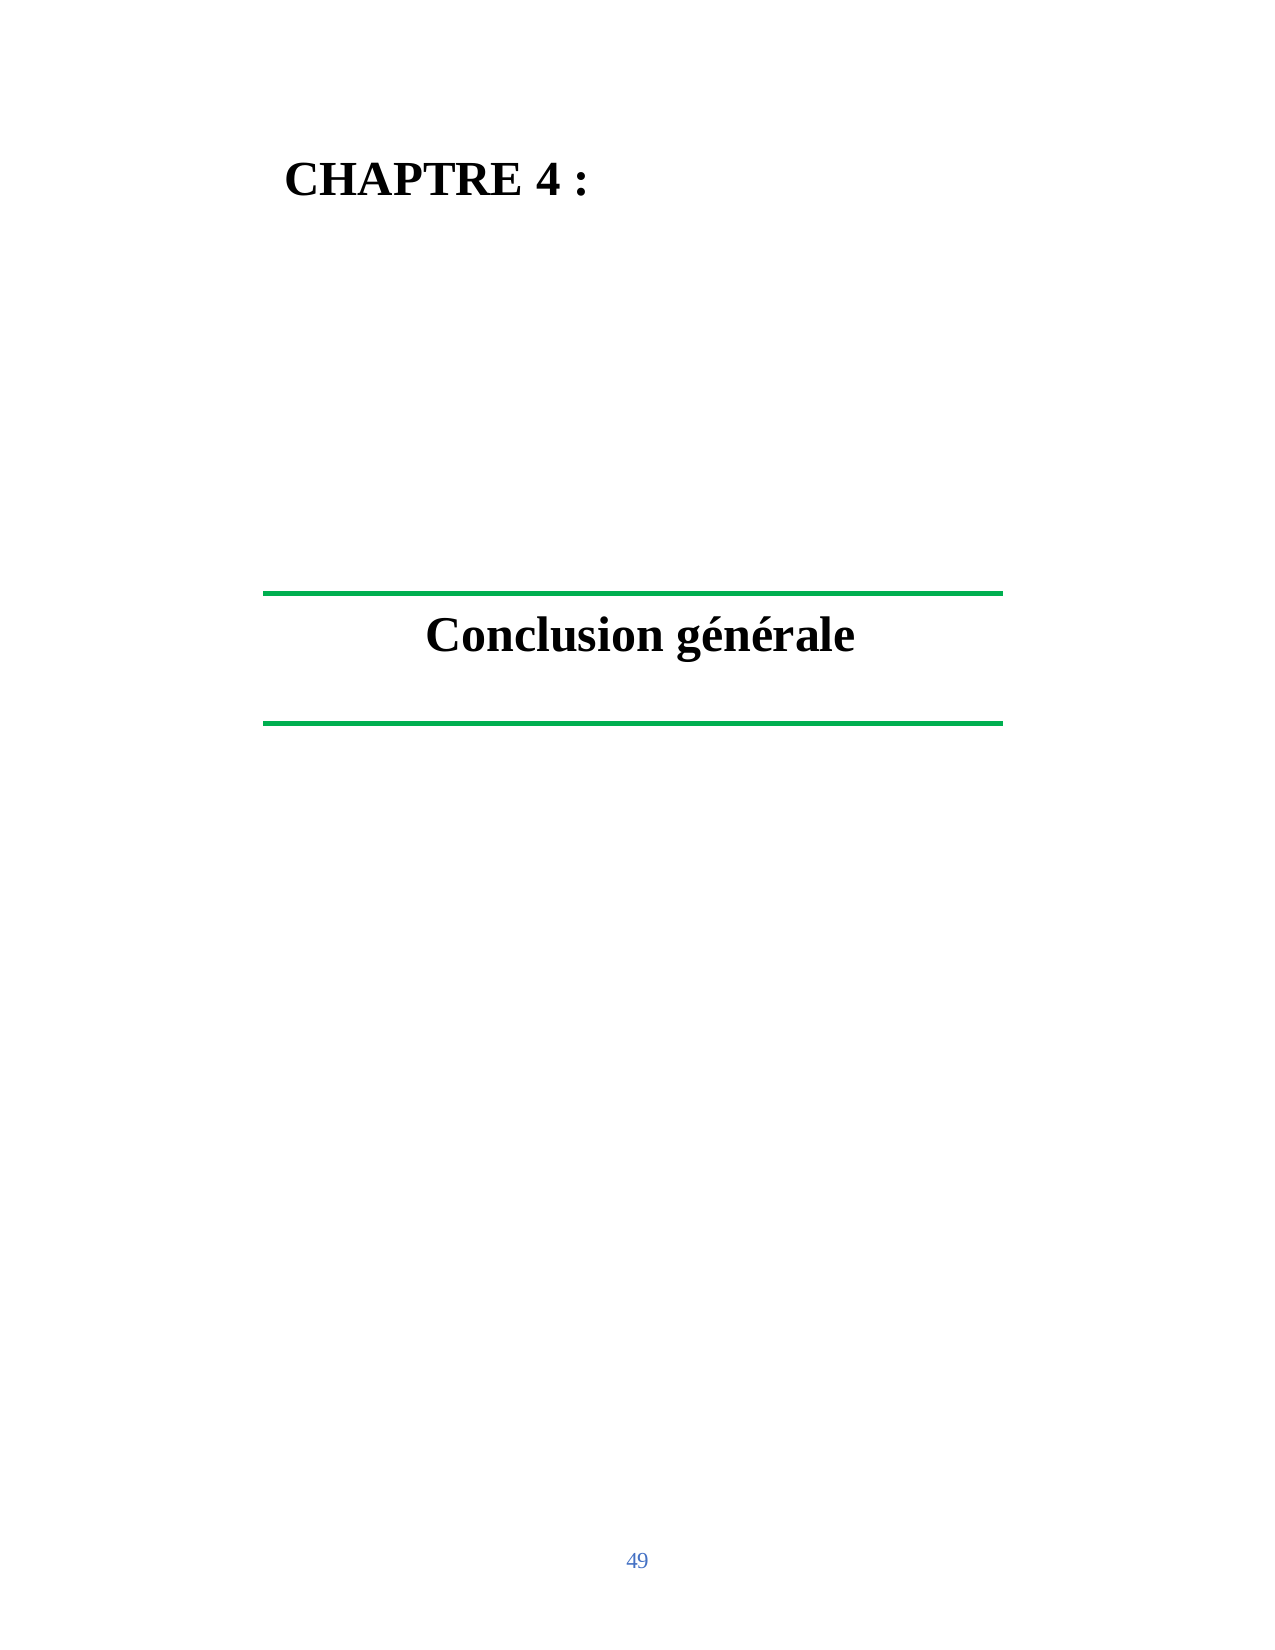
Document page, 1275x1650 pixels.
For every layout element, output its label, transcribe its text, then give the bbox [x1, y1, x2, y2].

subtitle Conclusion générale [133, 604, 1148, 662]
text CHAPTRE 4 : [284, 150, 1254, 206]
